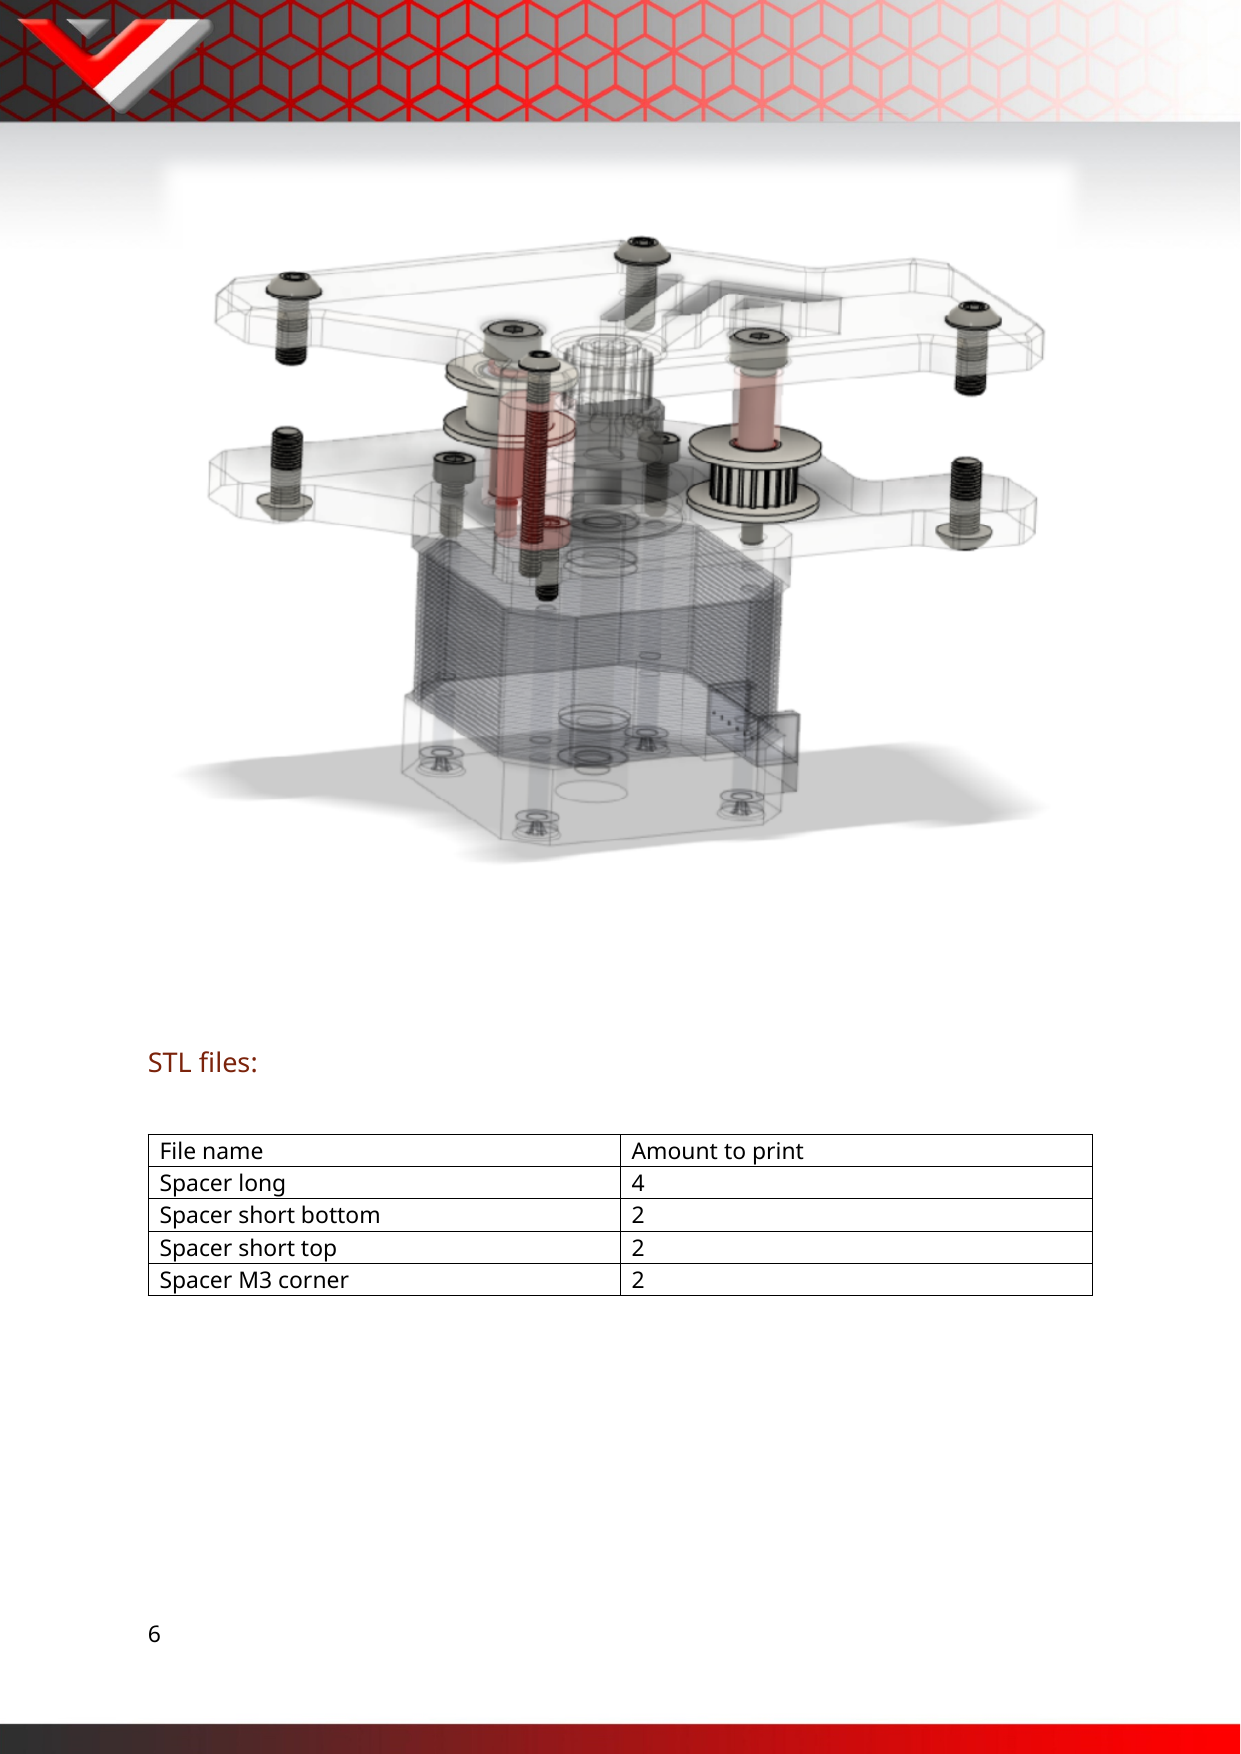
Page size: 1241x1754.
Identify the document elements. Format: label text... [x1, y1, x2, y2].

table_cell Spacer short top [149, 1232, 620, 1263]
table_cell 2 [621, 1199, 1092, 1231]
table_cell Spacer M3 corner [149, 1264, 620, 1295]
table_cell 2 [621, 1232, 1092, 1263]
picture [0, 0, 1241, 1754]
table_cell 4 [621, 1167, 1092, 1198]
table_cell 2 [621, 1264, 1092, 1295]
table_cell Spacer long [149, 1167, 620, 1198]
table_header File name [149, 1135, 620, 1166]
table_header Amount to print [621, 1135, 1092, 1166]
subtitle STL files: [148, 1043, 1093, 1080]
table_cell Spacer short bottom [149, 1199, 620, 1231]
